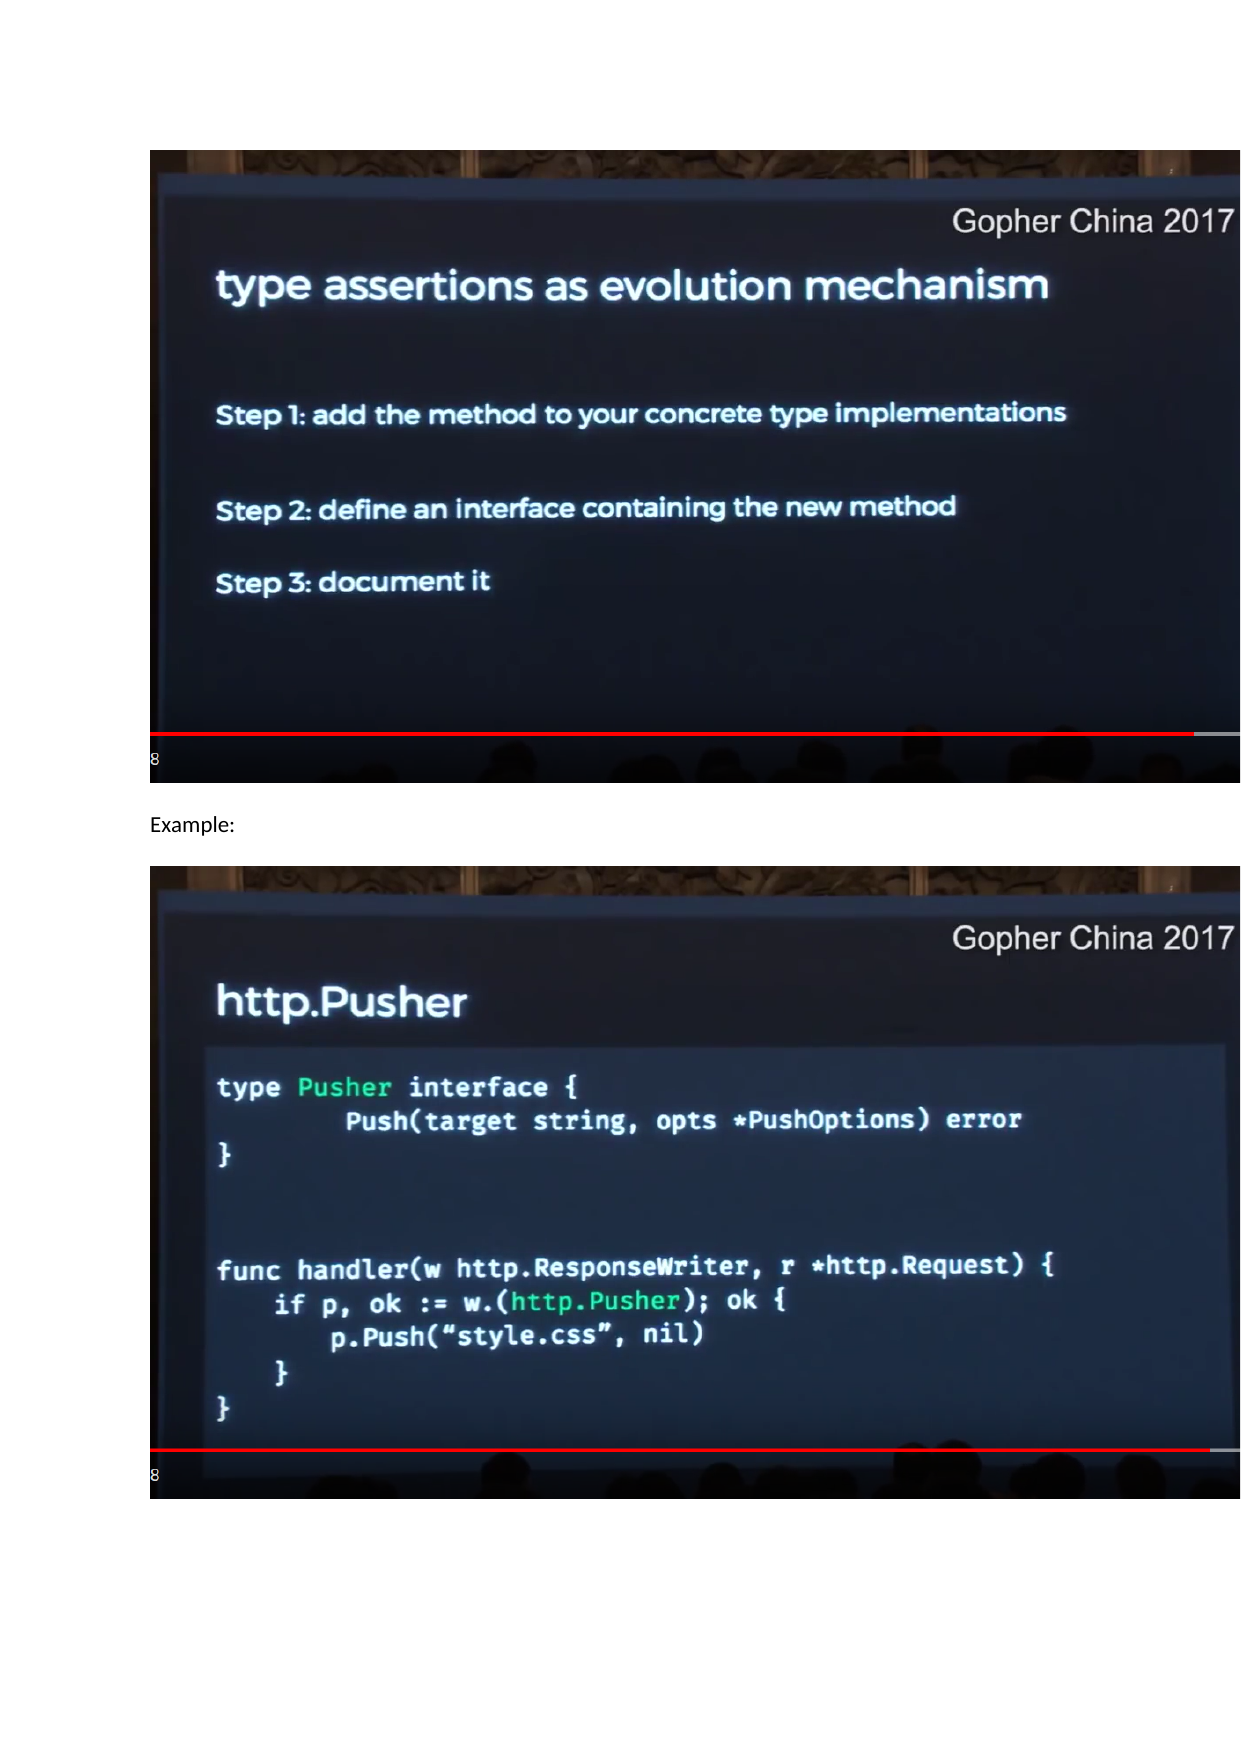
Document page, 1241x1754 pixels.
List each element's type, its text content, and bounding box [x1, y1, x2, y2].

picture [150, 866, 1241, 1499]
picture [150, 150, 1241, 783]
text Example: [150, 810, 1090, 838]
